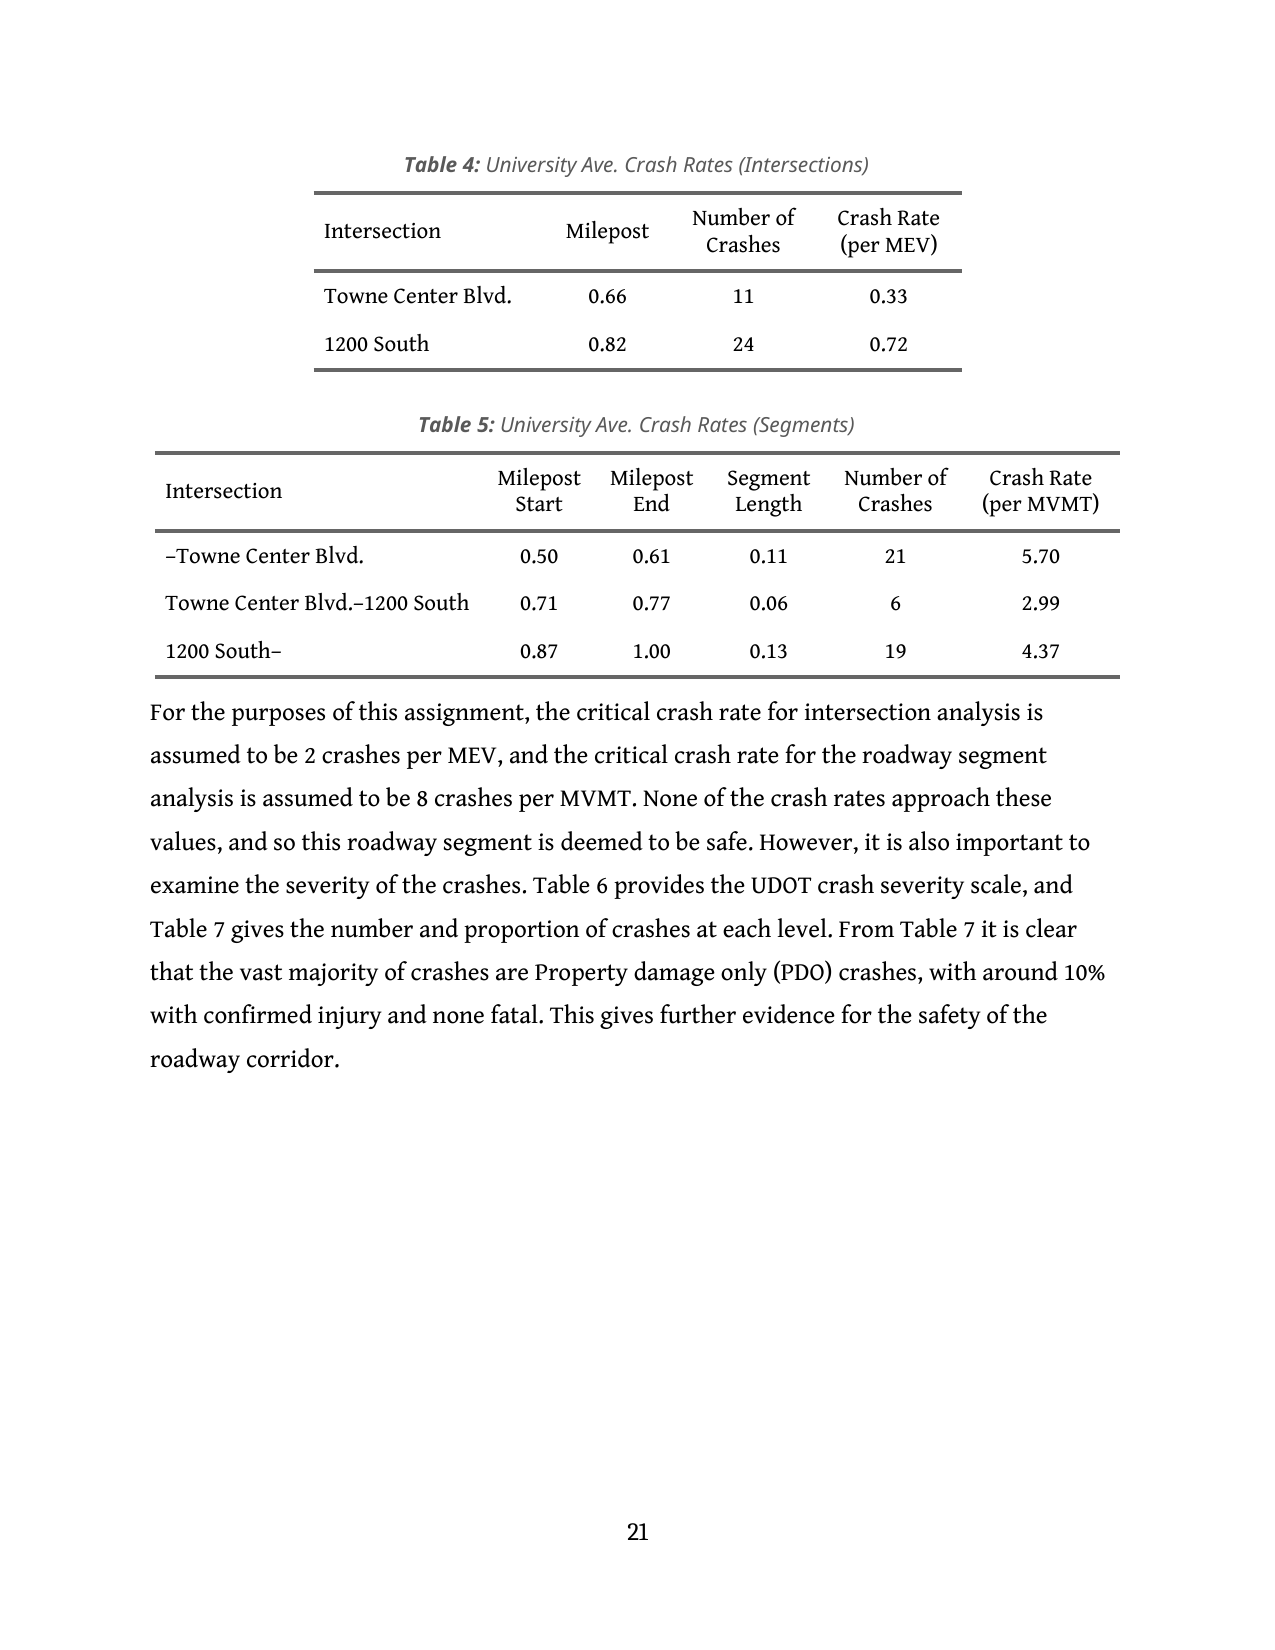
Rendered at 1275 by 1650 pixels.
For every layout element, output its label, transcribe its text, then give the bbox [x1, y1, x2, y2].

table_cell 4.37 [961, 628, 1120, 675]
text Table 5: University Ave. Crash Rates (Segments) [150, 410, 1125, 438]
table_header Milepost End [595, 455, 708, 529]
table_cell 24 [671, 321, 816, 368]
table_header Segment Length [708, 455, 829, 529]
table_header Crash Rate (per MVMT) [961, 455, 1120, 529]
table_cell 6 [830, 580, 961, 628]
table_cell 2.99 [961, 580, 1120, 628]
table_header Number of Crashes [830, 455, 961, 529]
table_header Milepost [544, 195, 671, 269]
table_cell 21 [830, 533, 961, 580]
table_cell 11 [671, 273, 816, 321]
table_header Crash Rate (per MEV) [816, 195, 962, 269]
table_cell 5.70 [961, 533, 1120, 580]
table_cell 1.00 [595, 628, 708, 675]
table_cell 1200 South [314, 321, 544, 368]
table_cell 19 [830, 628, 961, 675]
table_header Number of Crashes [671, 195, 816, 269]
table_cell 1200 South– [155, 628, 483, 675]
table_cell –Towne Center Blvd. [155, 533, 483, 580]
table_cell 0.13 [708, 628, 829, 675]
table_cell 0.11 [708, 533, 829, 580]
table_cell 0.06 [708, 580, 829, 628]
text For the purposes of this assignment, the critical crash rate for intersection analysis is assumed to be 2 crashes per MEV, and the critical crash rate for the roadway segment analysis is assumed to be 8 crashes per MVMT. None of the crash rates approach these values, and so this roadway segment is deemed to be safe. However, it is also important to examine the severity of the crashes. Table 6 provides the UDOT crash severity scale, and Table 7 gives the number and proportion of crashes at each level. From Table 7 it is clear that the vast majority of crashes are Property damage only (PDO) crashes, with around 10% with confirmed injury and none fatal. This gives further evidence for the safety of the roadway corridor. [150, 698, 1125, 1074]
table_cell 0.87 [483, 628, 595, 675]
table_header Intersection [314, 195, 544, 269]
text Table 4: University Ave. Crash Rates (Intersections) [150, 150, 1125, 178]
table_cell 0.66 [544, 273, 671, 321]
table_cell 0.61 [595, 533, 708, 580]
table_cell 0.72 [816, 321, 962, 368]
table_header Milepost Start [483, 455, 595, 529]
table_cell Towne Center Blvd.–1200 South [155, 580, 483, 628]
table_cell 0.77 [595, 580, 708, 628]
table_cell 0.82 [544, 321, 671, 368]
table_cell Towne Center Blvd. [314, 273, 544, 321]
table_header Intersection [155, 455, 483, 529]
table_cell 0.71 [483, 580, 595, 628]
table_cell 0.50 [483, 533, 595, 580]
table_cell 0.33 [816, 273, 962, 321]
